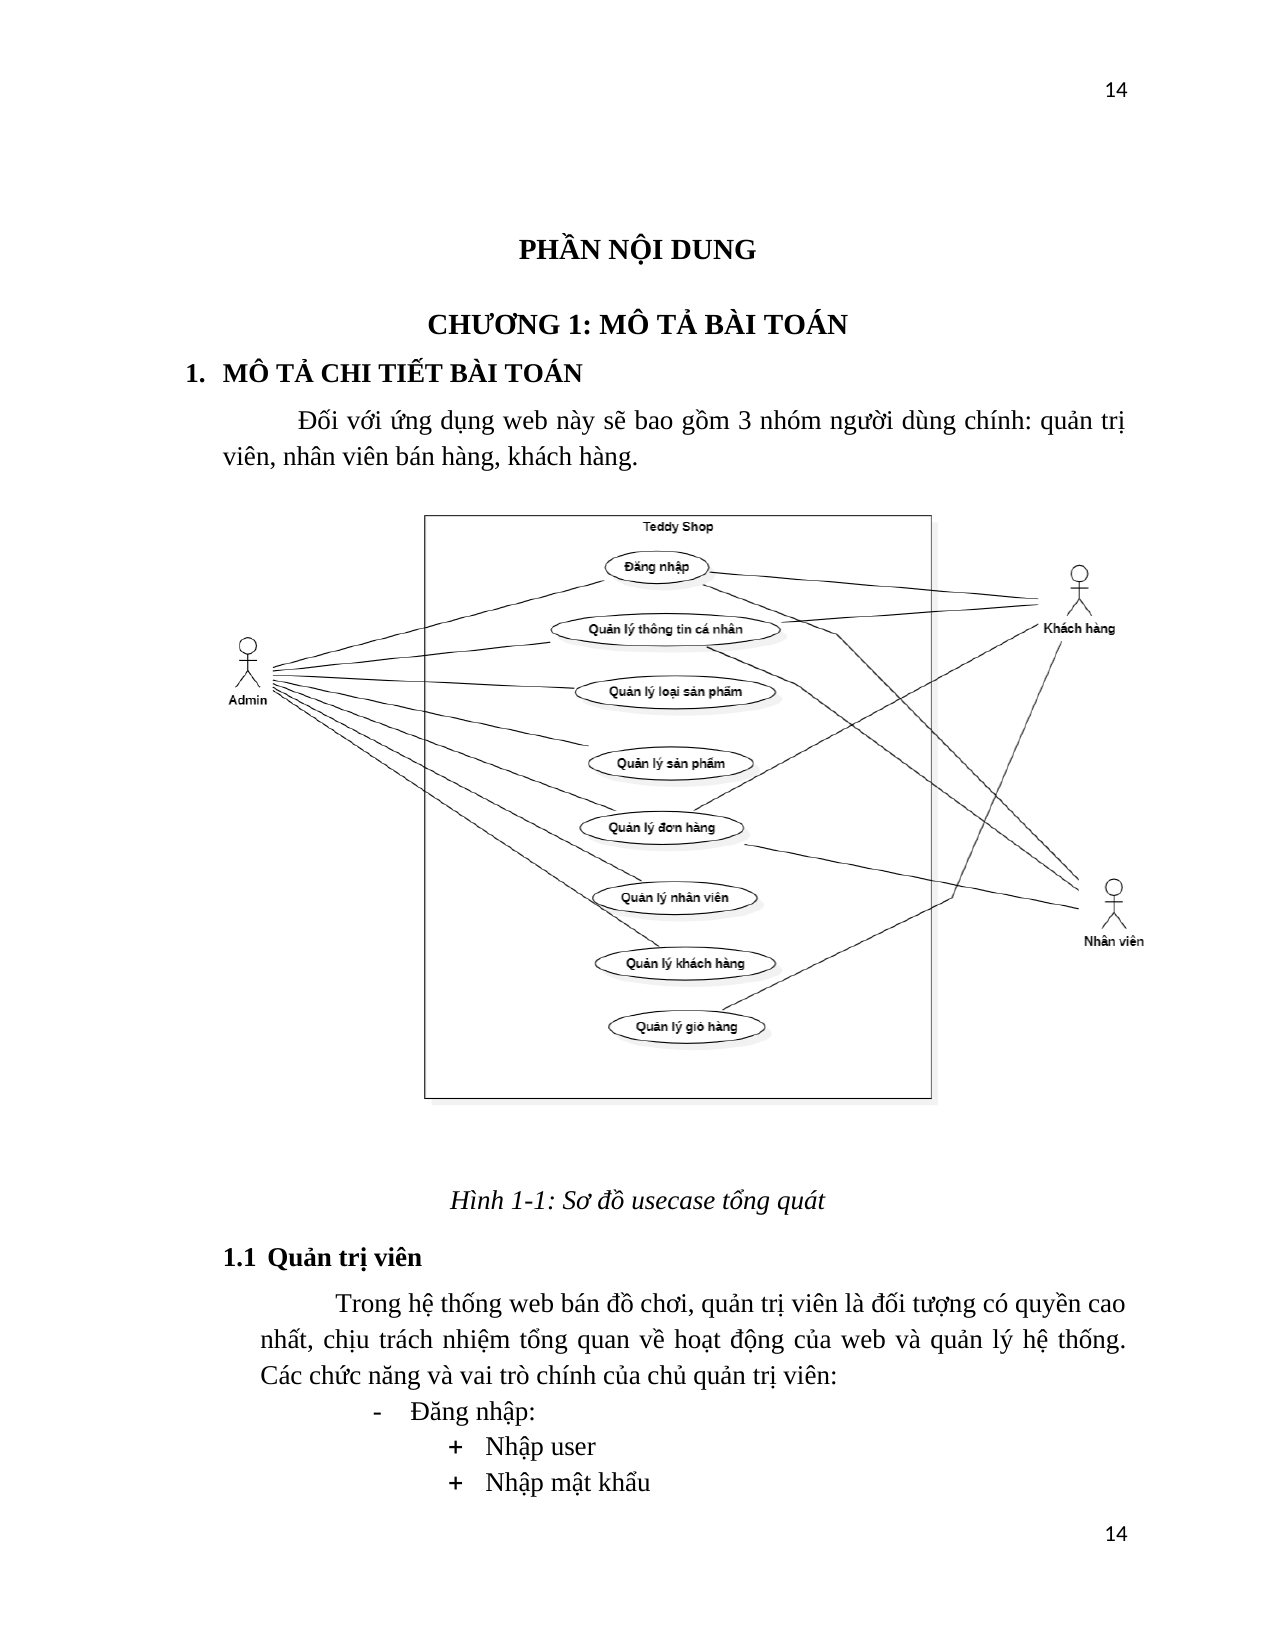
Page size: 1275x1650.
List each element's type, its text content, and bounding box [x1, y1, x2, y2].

list Đối với ứng dụng web này sẽ bao gồm 3 nhóm người dùng chính: quản trị viên, nhân viên bán hàng, khách hàng. [223, 404, 1127, 471]
text Hình 1-1: Sơ đồ usecase tổng quát [148, 1184, 1127, 1216]
list Quản trị viên [223, 1241, 1127, 1272]
list Đăng nhập: [373, 1395, 1127, 1426]
subtitle CHƯƠNG 1: MÔ TẢ BÀI TOÁN [148, 307, 1127, 341]
list Nhập user [448, 1431, 1127, 1462]
list Nhập mật khẩu [448, 1466, 1127, 1498]
list Trong hệ thống web bán đồ chơi, quản trị viên là đối tượng có quyền cao nhất, chịu trách nhiệm tổng quan về hoạt động của web và quản lý hệ thống. Các chức năng và vai trò chính của chủ quản trị viên: [260, 1288, 1127, 1390]
picture [222, 475, 1203, 1164]
subtitle PHẦN NỘI DUNG [148, 232, 1127, 265]
list MÔ TẢ CHI TIẾT BÀI TOÁN [185, 357, 1127, 388]
